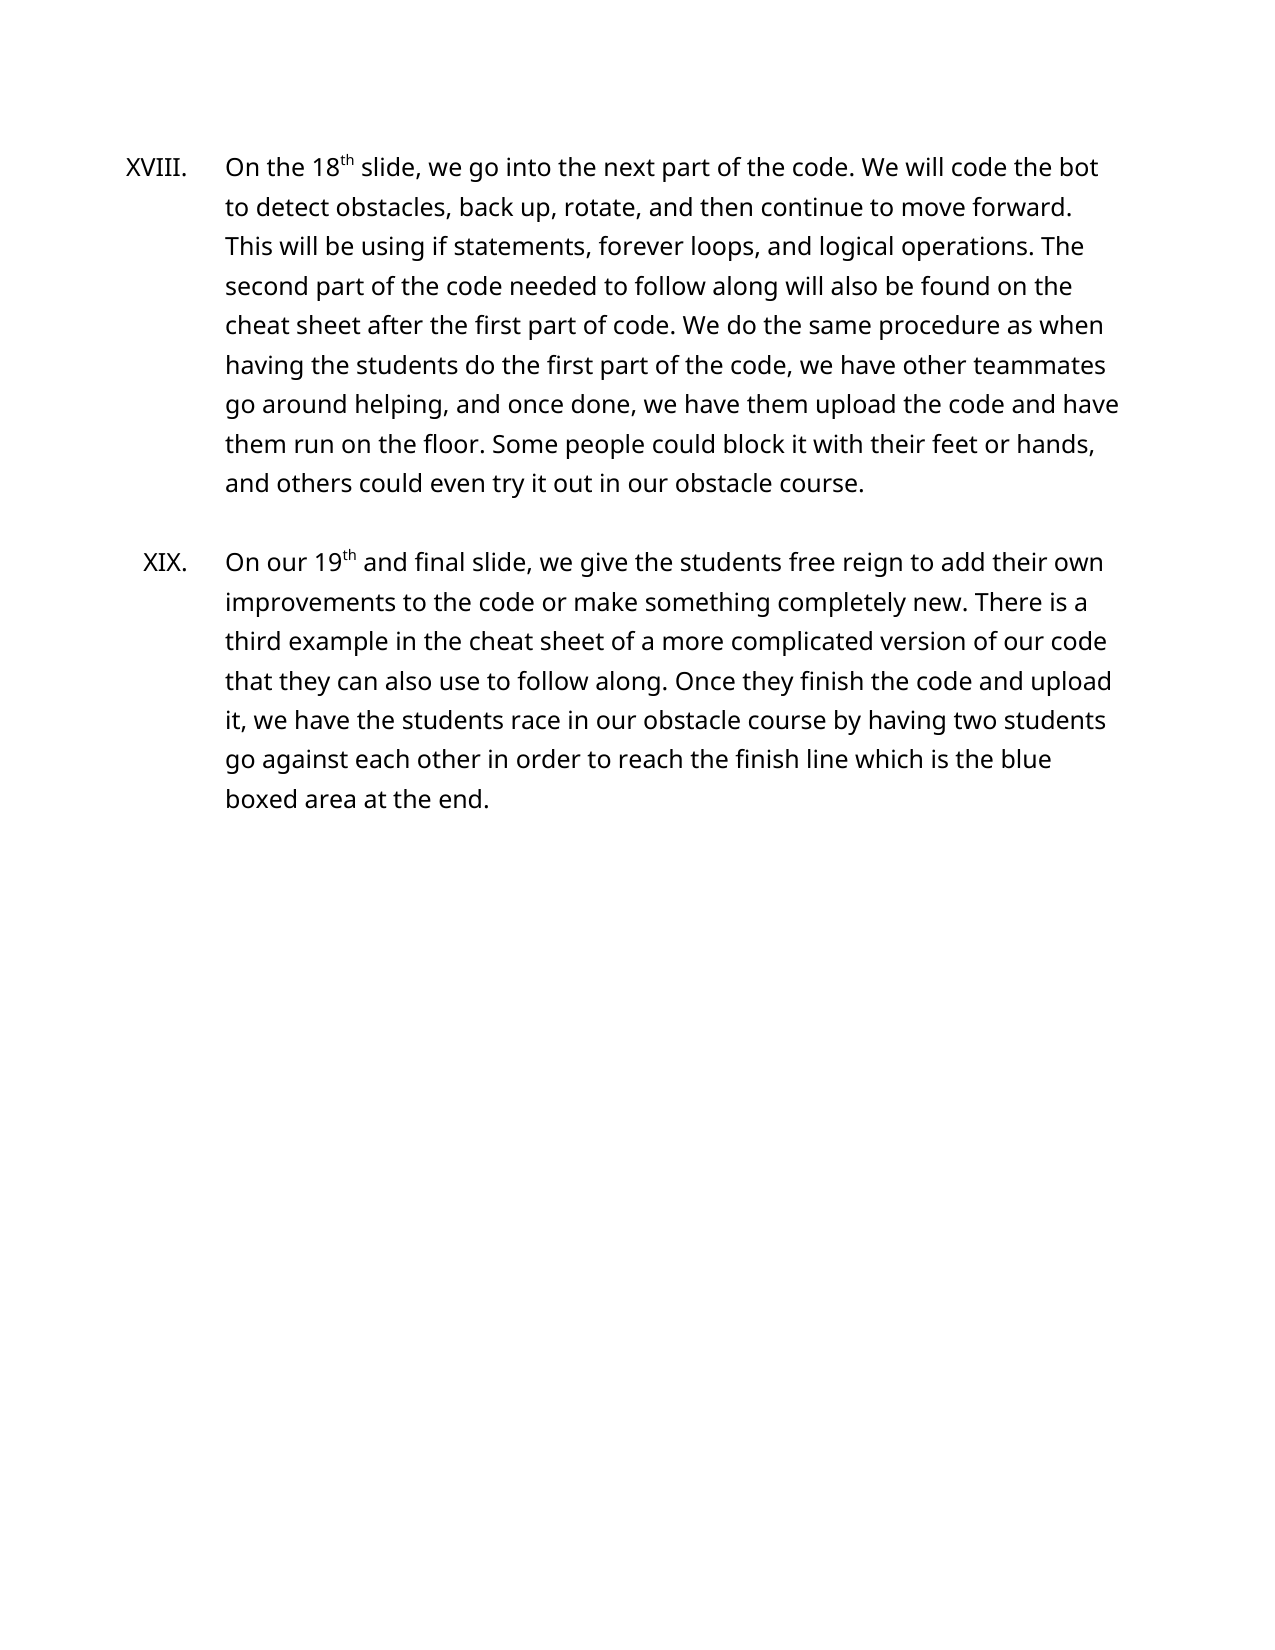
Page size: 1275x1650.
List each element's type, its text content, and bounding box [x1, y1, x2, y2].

list On our 19th and final slide, we give the students free reign to add their own improvements to the code or make something completely new. There is a third example in the cheat sheet of a more complicated version of our code that they can also use to follow along. Once they finish the code and upload it, we have the students race in our obstacle course by having two students go against each other in order to reach the finish line which is the blue boxed area at the end. [187, 545, 1125, 816]
list On the 18th slide, we go into the next part of the code. We will code the bot to detect obstacles, back up, rotate, and then continue to move forward. This will be using if statements, forever loops, and logical operations. The second part of the code needed to follow along will also be found on the cheat sheet after the first part of code. We do the same procedure as when having the students do the first part of the code, we have other teammates go around helping, and once done, we have them upload the code and have them run on the floor. Some people could block it with their feet or hands, and others could even try it out in our obstacle course. [187, 150, 1125, 500]
